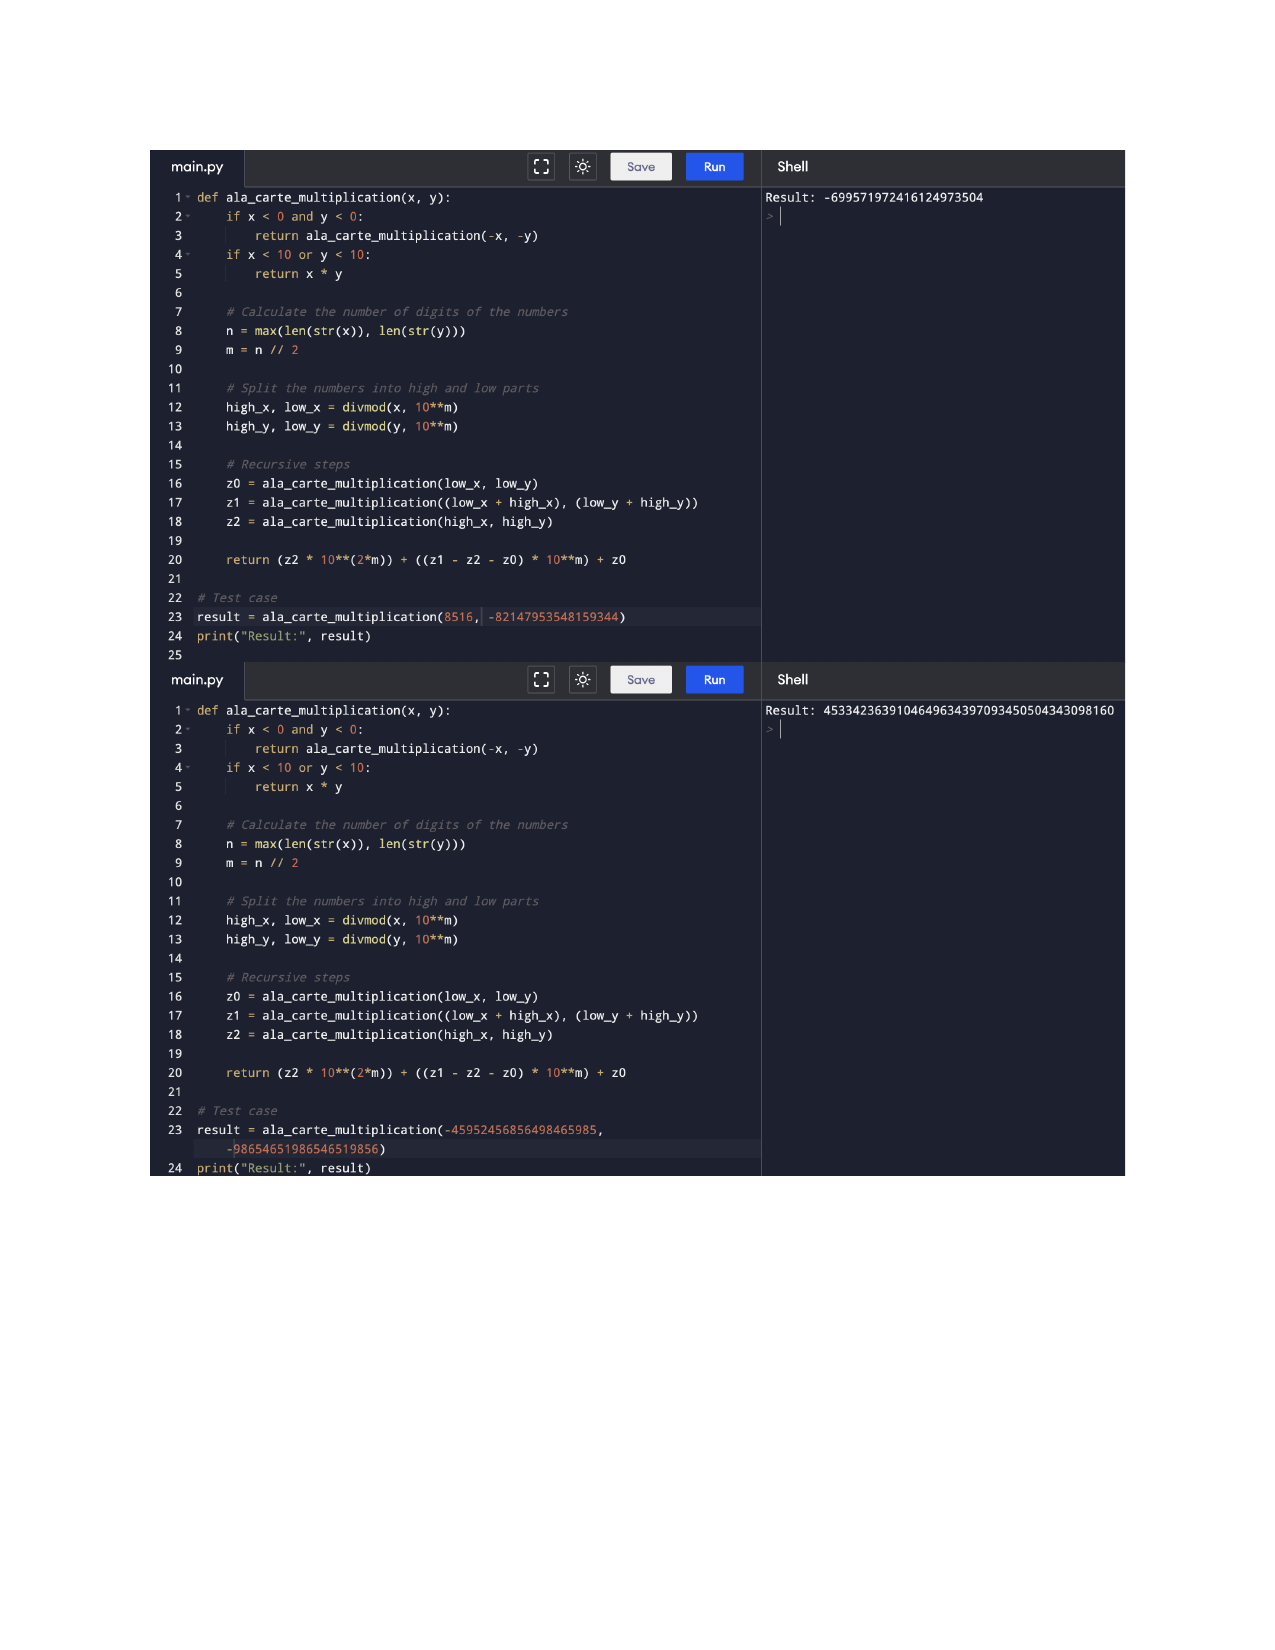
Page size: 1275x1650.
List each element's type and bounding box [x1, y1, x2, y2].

picture [150, 150, 1125, 1176]
